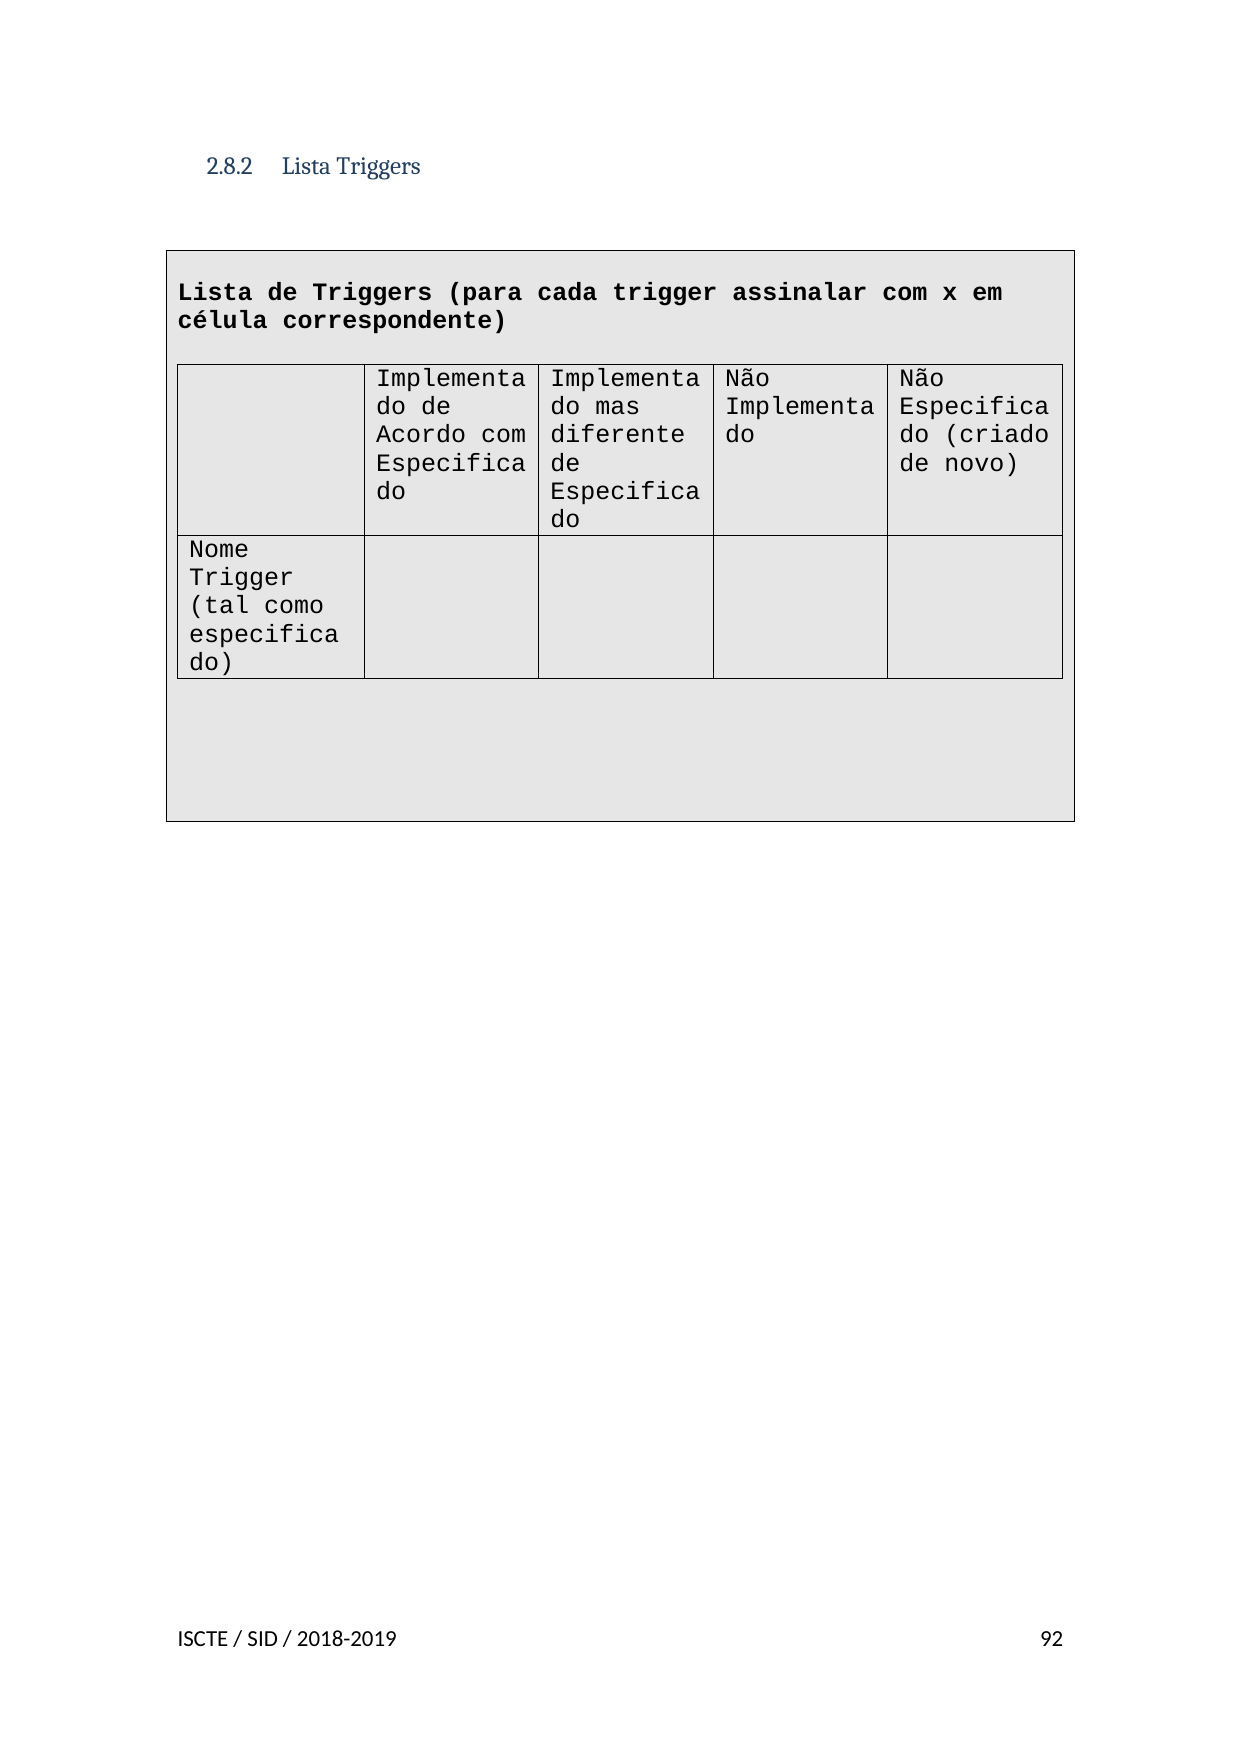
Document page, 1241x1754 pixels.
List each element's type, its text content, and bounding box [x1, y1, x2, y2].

subtitle Lista Triggers [207, 152, 1063, 181]
table_header Lista de Triggers (para cada trigger assinalar com x em célula correspondente) [167, 251, 1074, 821]
